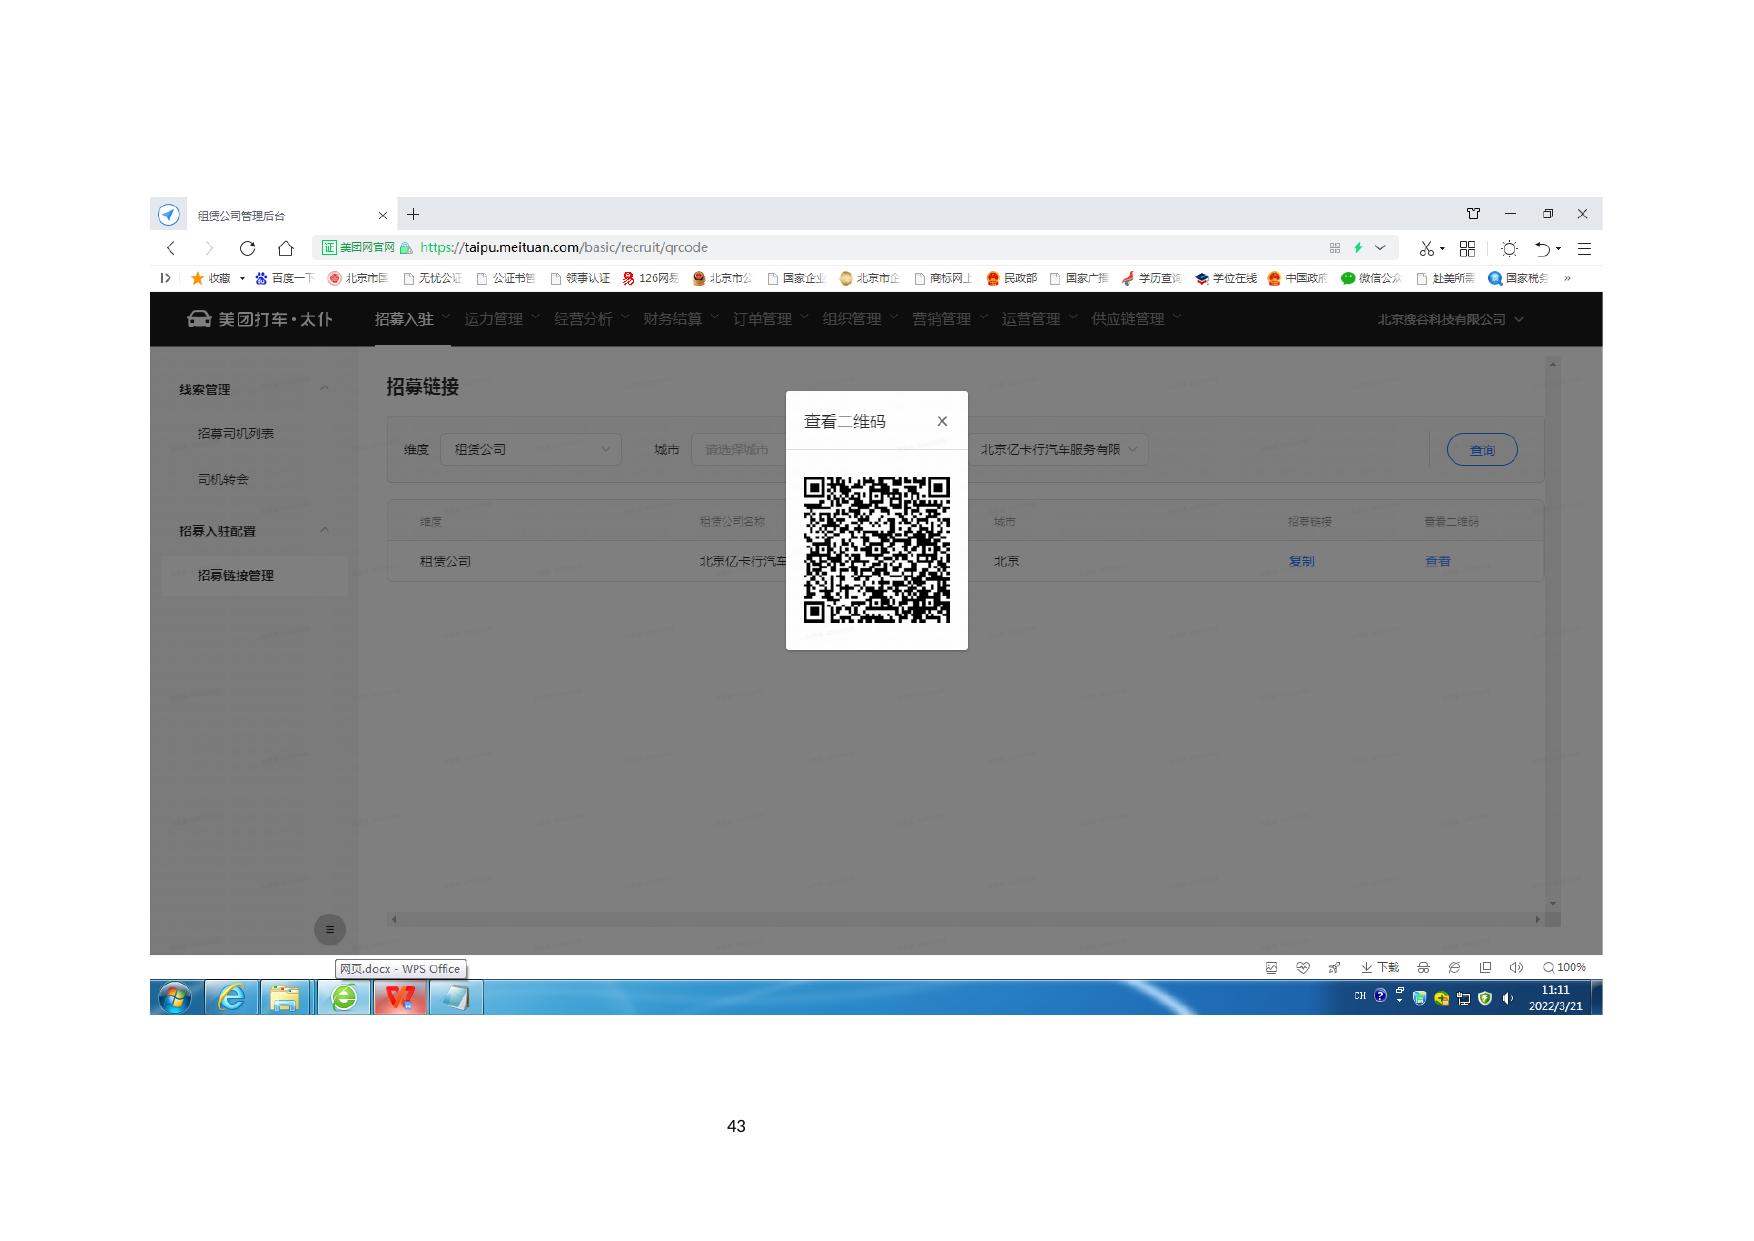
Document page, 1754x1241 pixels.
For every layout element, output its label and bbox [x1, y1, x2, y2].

picture [150, 197, 1603, 1015]
